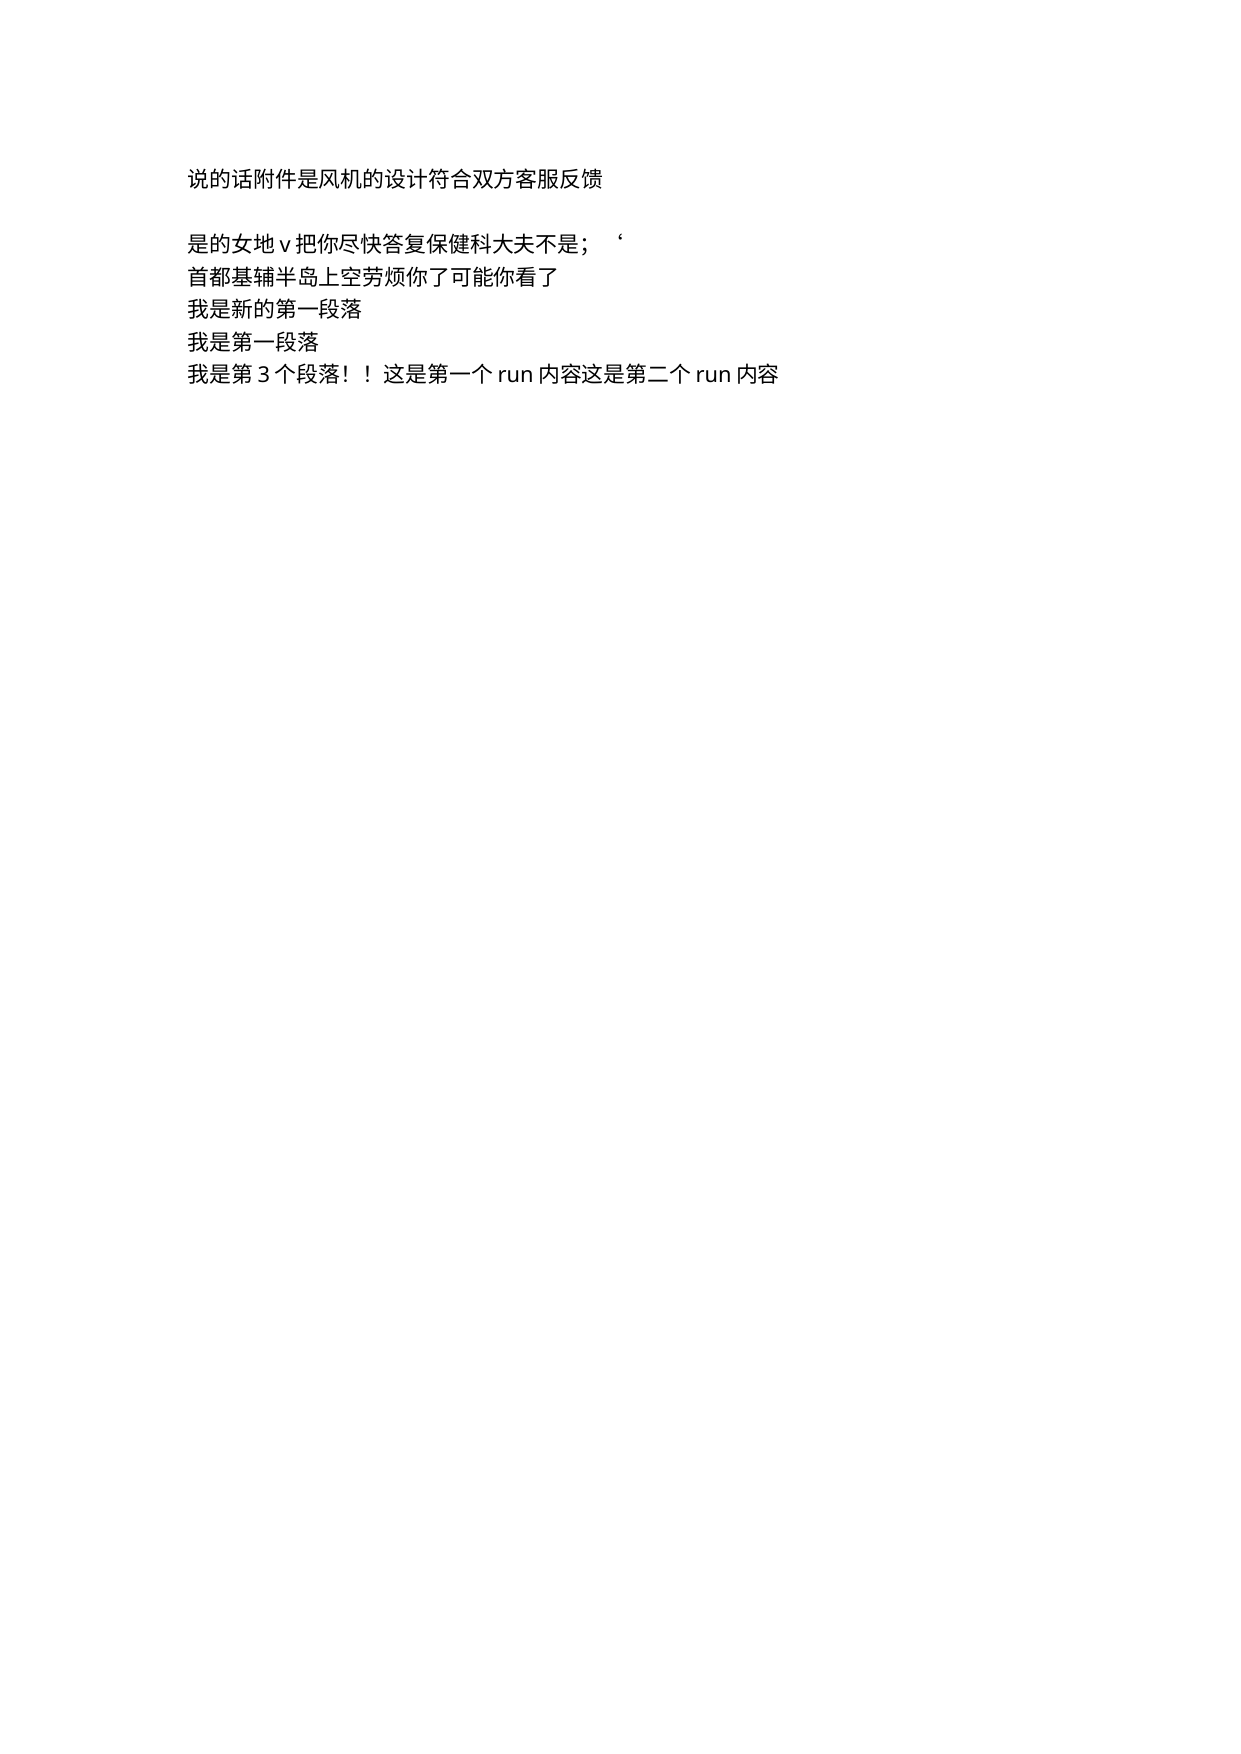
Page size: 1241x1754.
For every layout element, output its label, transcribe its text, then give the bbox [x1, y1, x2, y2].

text 我是第3个段落！！这是第一个run内容这是第二个run内容 [187, 357, 1053, 389]
text 我是第一段落 [187, 324, 1053, 357]
text 首都基辅半岛上空劳烦你了可能你看了 [187, 259, 1053, 292]
text 我是新的第一段落 [187, 292, 1053, 324]
text 是的女地v把你尽快答复保健科大夫不是；‘ [187, 227, 1053, 259]
text 说的话附件是风机的设计符合双方客服反馈 [187, 162, 1053, 194]
